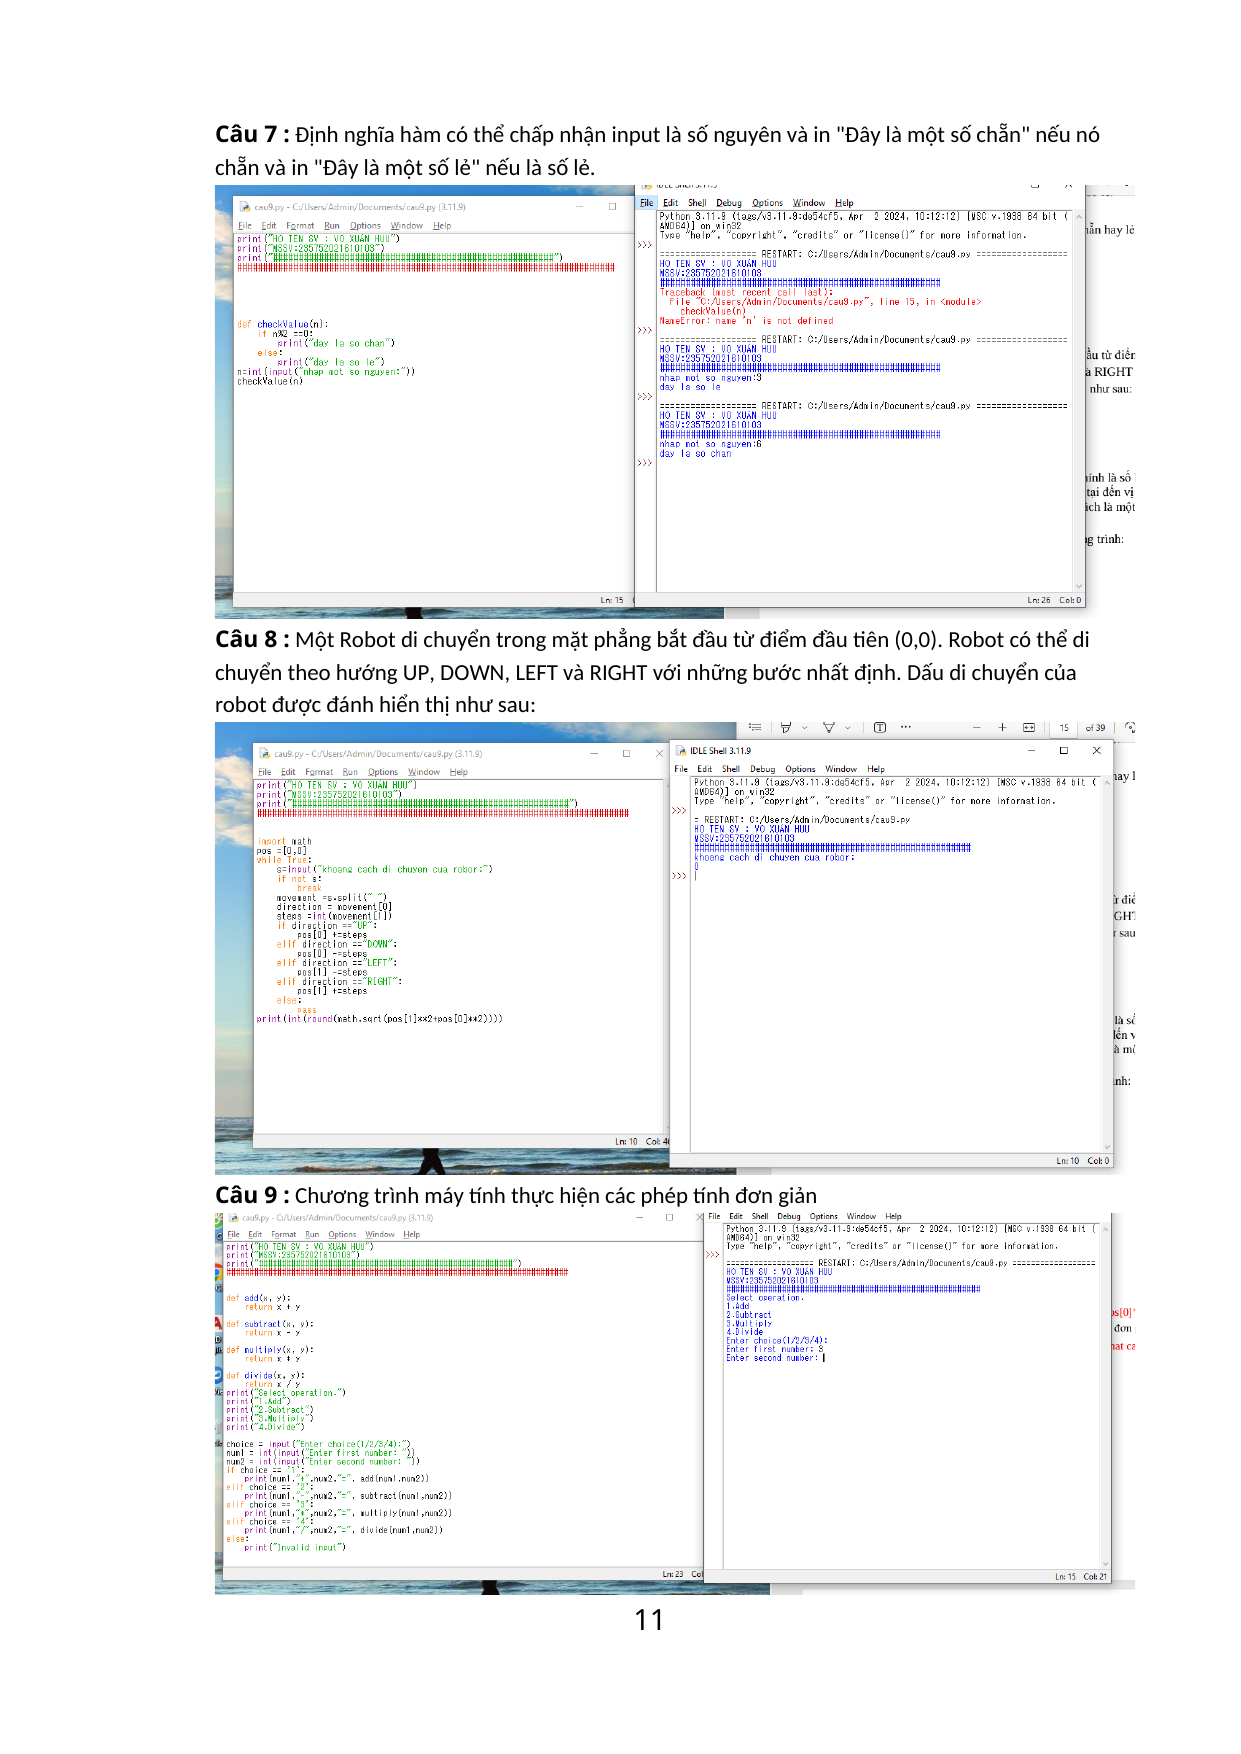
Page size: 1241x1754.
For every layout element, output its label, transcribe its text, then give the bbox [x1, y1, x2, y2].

picture [214, 722, 1136, 1175]
list Câu 9 : Chương trình máy tính thực hiện các phép tính đơn giản [215, 1178, 1122, 1213]
picture [214, 185, 1136, 619]
list Câu 8 : Một Robot di chuyển trong mặt phẳng bắt đầu từ điểm đầu tiên (0,0). Robot có thể di chuyển theo hướng UP, DOWN, LEFT và RIGHT với những bước nhất định. Dấu di chuyển của robot được đánh hiển thị như sau: [215, 623, 1122, 722]
list Câu 7 : Định nghĩa hàm có thể chấp nhận input là số nguyên và in "Đây là một số chẵn" nếu nó chẵn và in "Đây là một số lẻ" nếu là số lẻ. [215, 118, 1122, 185]
picture [214, 1213, 1136, 1595]
